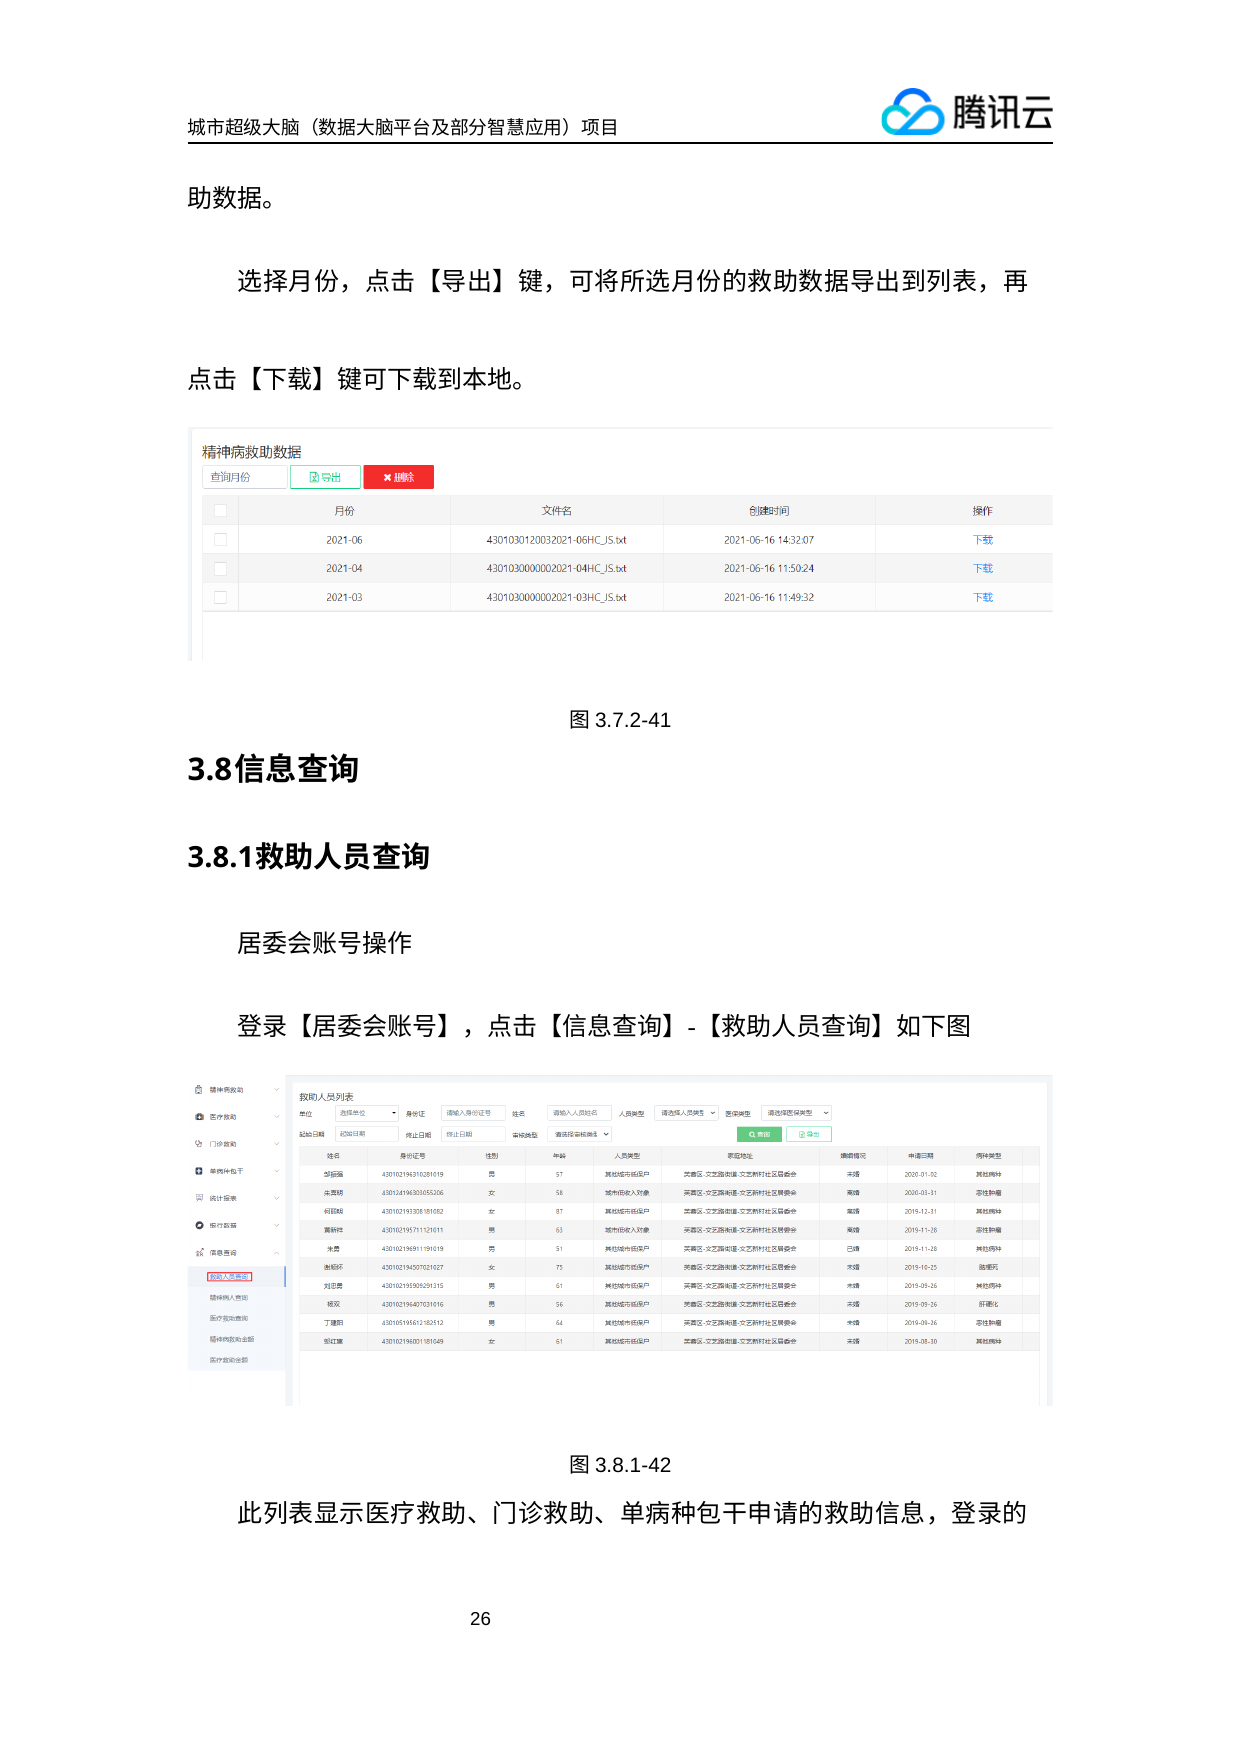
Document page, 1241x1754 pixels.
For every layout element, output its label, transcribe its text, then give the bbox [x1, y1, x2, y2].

picture [897, 128, 929, 135]
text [187, 1479, 1031, 1544]
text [187, 164, 1031, 229]
picture [187, 427, 1053, 661]
subtitle 救助人员查询 [187, 822, 1053, 887]
subtitle 信息查询 [187, 735, 1053, 800]
text 选择月份，点击【导出】键，可将所选月份的救助数据导出到列表，再点击【下载】键可下载到本地。 [187, 247, 1031, 410]
picture [909, 111, 939, 129]
text 登录【居委会账号】，点击【信息查询】-【救助人员查询】如下图 [187, 992, 1031, 1057]
picture [187, 1075, 1053, 1406]
text 居委会账号操作 [187, 909, 1031, 974]
picture [881, 88, 1053, 135]
